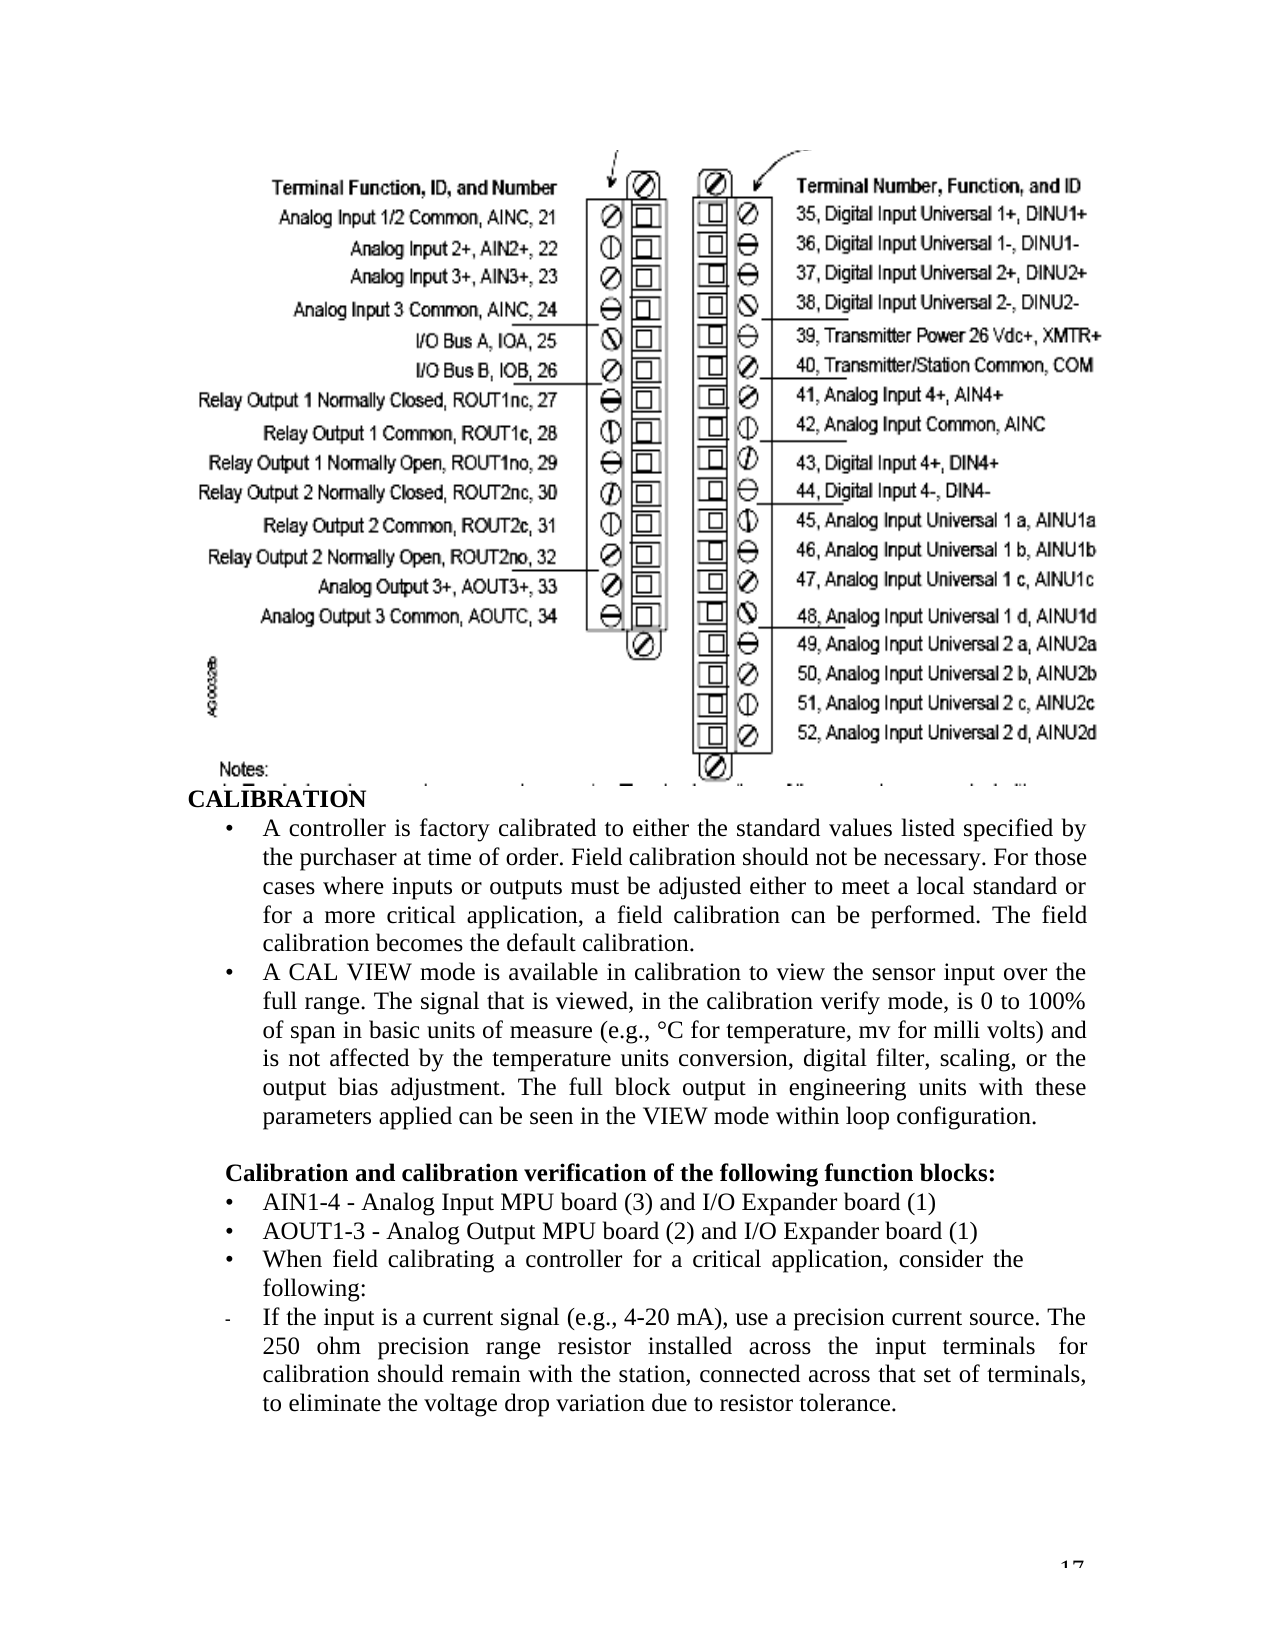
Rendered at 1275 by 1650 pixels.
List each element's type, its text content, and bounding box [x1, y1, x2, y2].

list AIN1-4 - Analog Input MPU board (3) and I/O Expander board (1) [225, 1187, 1269, 1216]
list If the input is a current signal (e.g., 4-20 mA), use a precision current source. The [225, 1302, 1269, 1331]
list A controller is factory calibrated to either the standard values listed specified by the purchaser at time of order. Field calibration should not be necessary. For those cases where inputs or outputs must be adjusted either to meet a local standard or for a more critical application, a field calibration can be performed. The field calibration becomes the default calibration. [225, 813, 1088, 957]
subtitle CALIBRATION [187, 786, 1269, 813]
text 250 ohm precision range resistor installed across the input terminals for calibration should remain with the station, connected across that set of terminals, to eliminate the voltage drop variation due to resistor tolerance. [262, 1331, 1088, 1417]
picture [187, 150, 1108, 786]
list A CAL VIEW mode is available in calibration to view the sensor input over the full range. The signal that is viewed, in the calibration verify mode, is 0 to 100% of span in basic units of measure (e.g., °C for temperature, mv for milli volts) and is not affected by the temperature units conversion, digital filter, scaling, or the output bias adjustment. The full block output in engineering units with these parameters applied can be seen in the VIEW mode within loop configuration. [225, 957, 1088, 1130]
subtitle Calibration and calibration verification of the following function blocks: [225, 1159, 1269, 1187]
list When field calibrating a controller for a critical application, consider the following: [225, 1244, 1087, 1302]
list AOUT1-3 - Analog Output MPU board (2) and I/O Expander board (1) [225, 1216, 1269, 1244]
